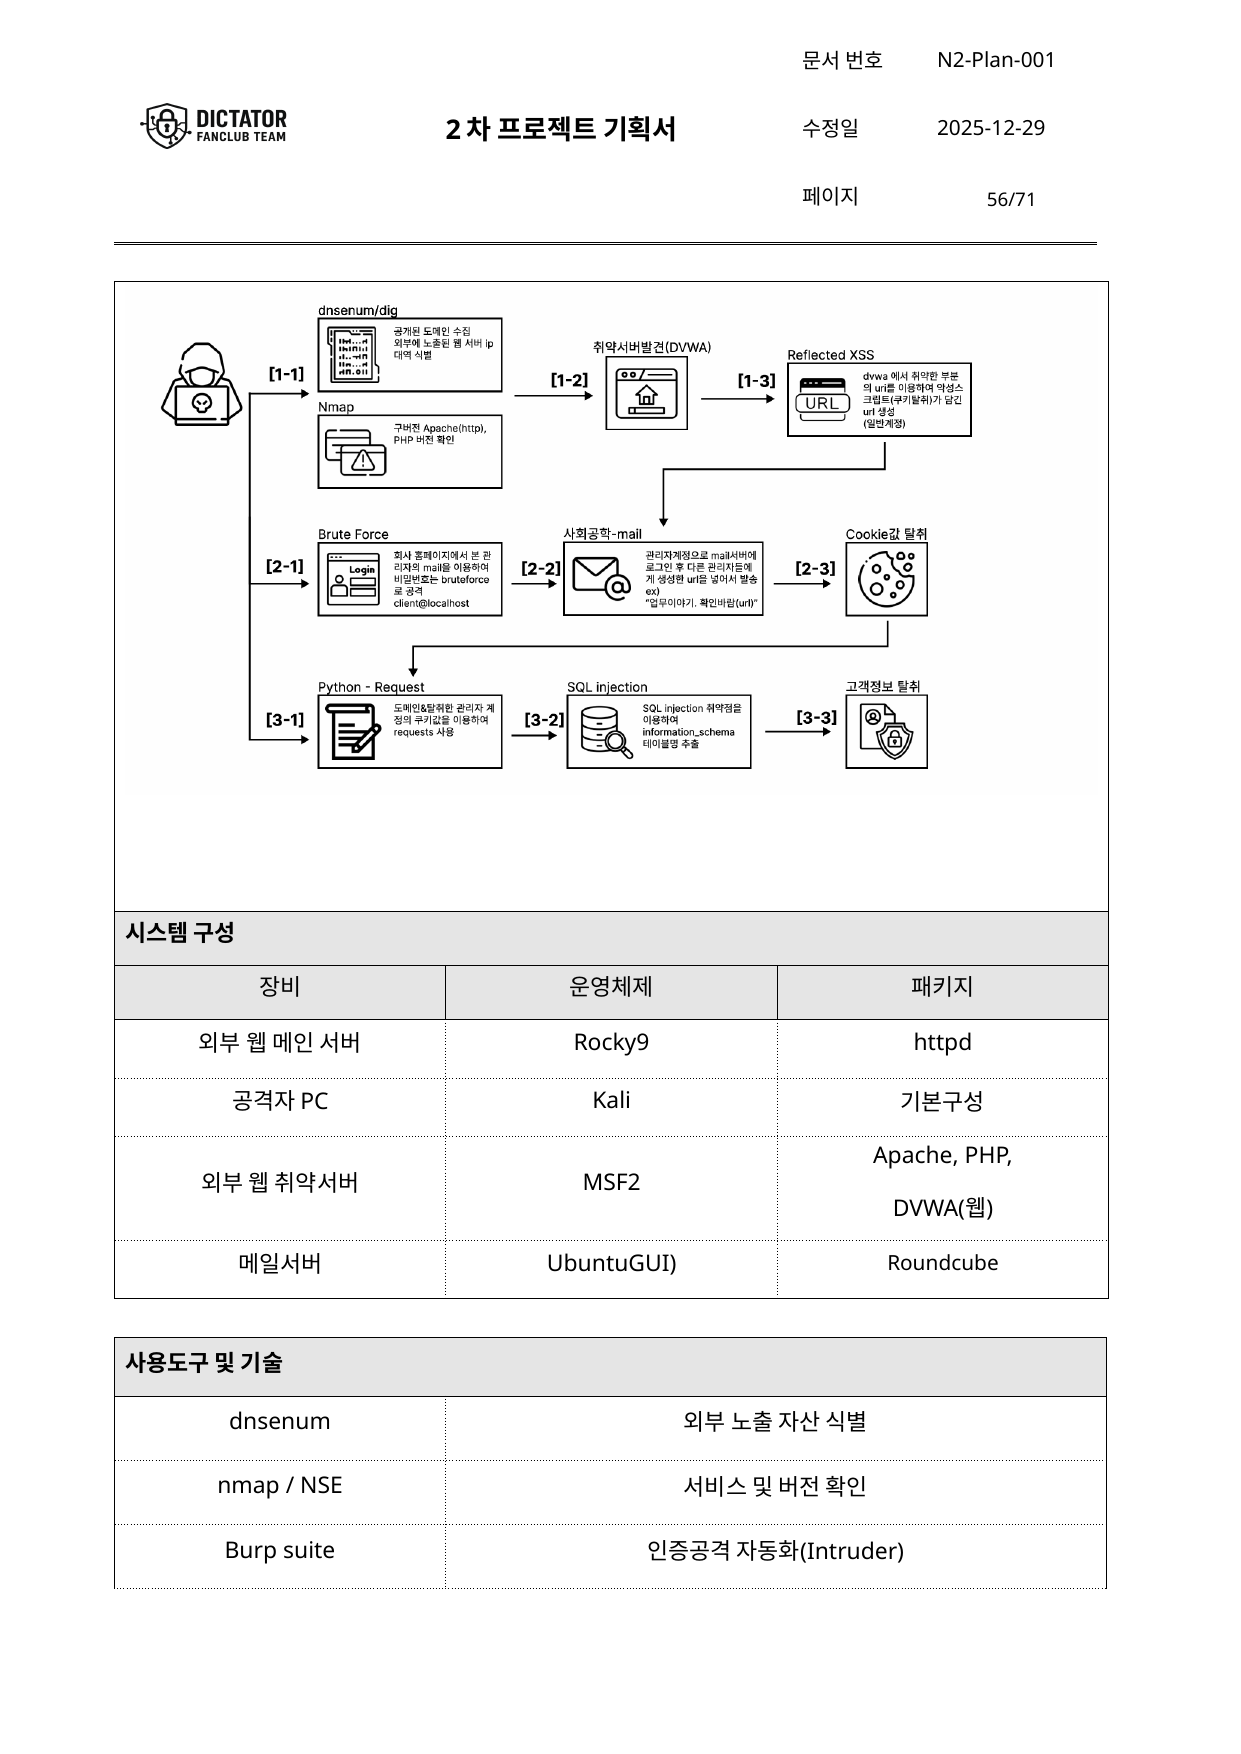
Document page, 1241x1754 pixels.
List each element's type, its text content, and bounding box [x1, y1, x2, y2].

table_cell dnsenum [115, 1397, 445, 1460]
table_cell Rocky9 [446, 1020, 777, 1078]
table_cell 인증공격 자동화(Intruder) [445, 1524, 1106, 1588]
table_cell [115, 282, 1108, 911]
table_cell 외부 노출 자산 식별 [445, 1397, 1106, 1460]
picture [125, 73, 307, 181]
table_cell Burp suite [115, 1524, 445, 1588]
table_cell httpd [777, 1020, 1108, 1078]
table_cell 기본구성 [777, 1078, 1108, 1136]
table_cell MSF2 [446, 1136, 777, 1240]
table_cell Kali [446, 1078, 777, 1136]
table_header 사용도구 및 기술 [115, 1338, 1106, 1396]
table_cell 운영체제 [446, 966, 777, 1019]
table_cell Apache, PHP, DVWA(웹) [777, 1136, 1108, 1240]
table_cell 공격자 PC [115, 1078, 446, 1136]
table_cell 메일서버 [115, 1240, 446, 1298]
table_cell 외부 웹 취약서버 [115, 1136, 446, 1240]
table_cell Roundcube [777, 1240, 1108, 1298]
table_cell nmap / NSE [115, 1460, 445, 1524]
table_cell 시스템 구성 [115, 912, 1108, 965]
table_cell 외부 웹 메인 서버 [115, 1020, 446, 1078]
table_cell 서비스 및 버전 확인 [445, 1460, 1106, 1524]
picture [125, 284, 1098, 795]
table_cell 장비 [115, 966, 445, 1019]
table_cell UbuntuGUI) [446, 1240, 777, 1298]
table_cell 패키지 [778, 966, 1108, 1019]
